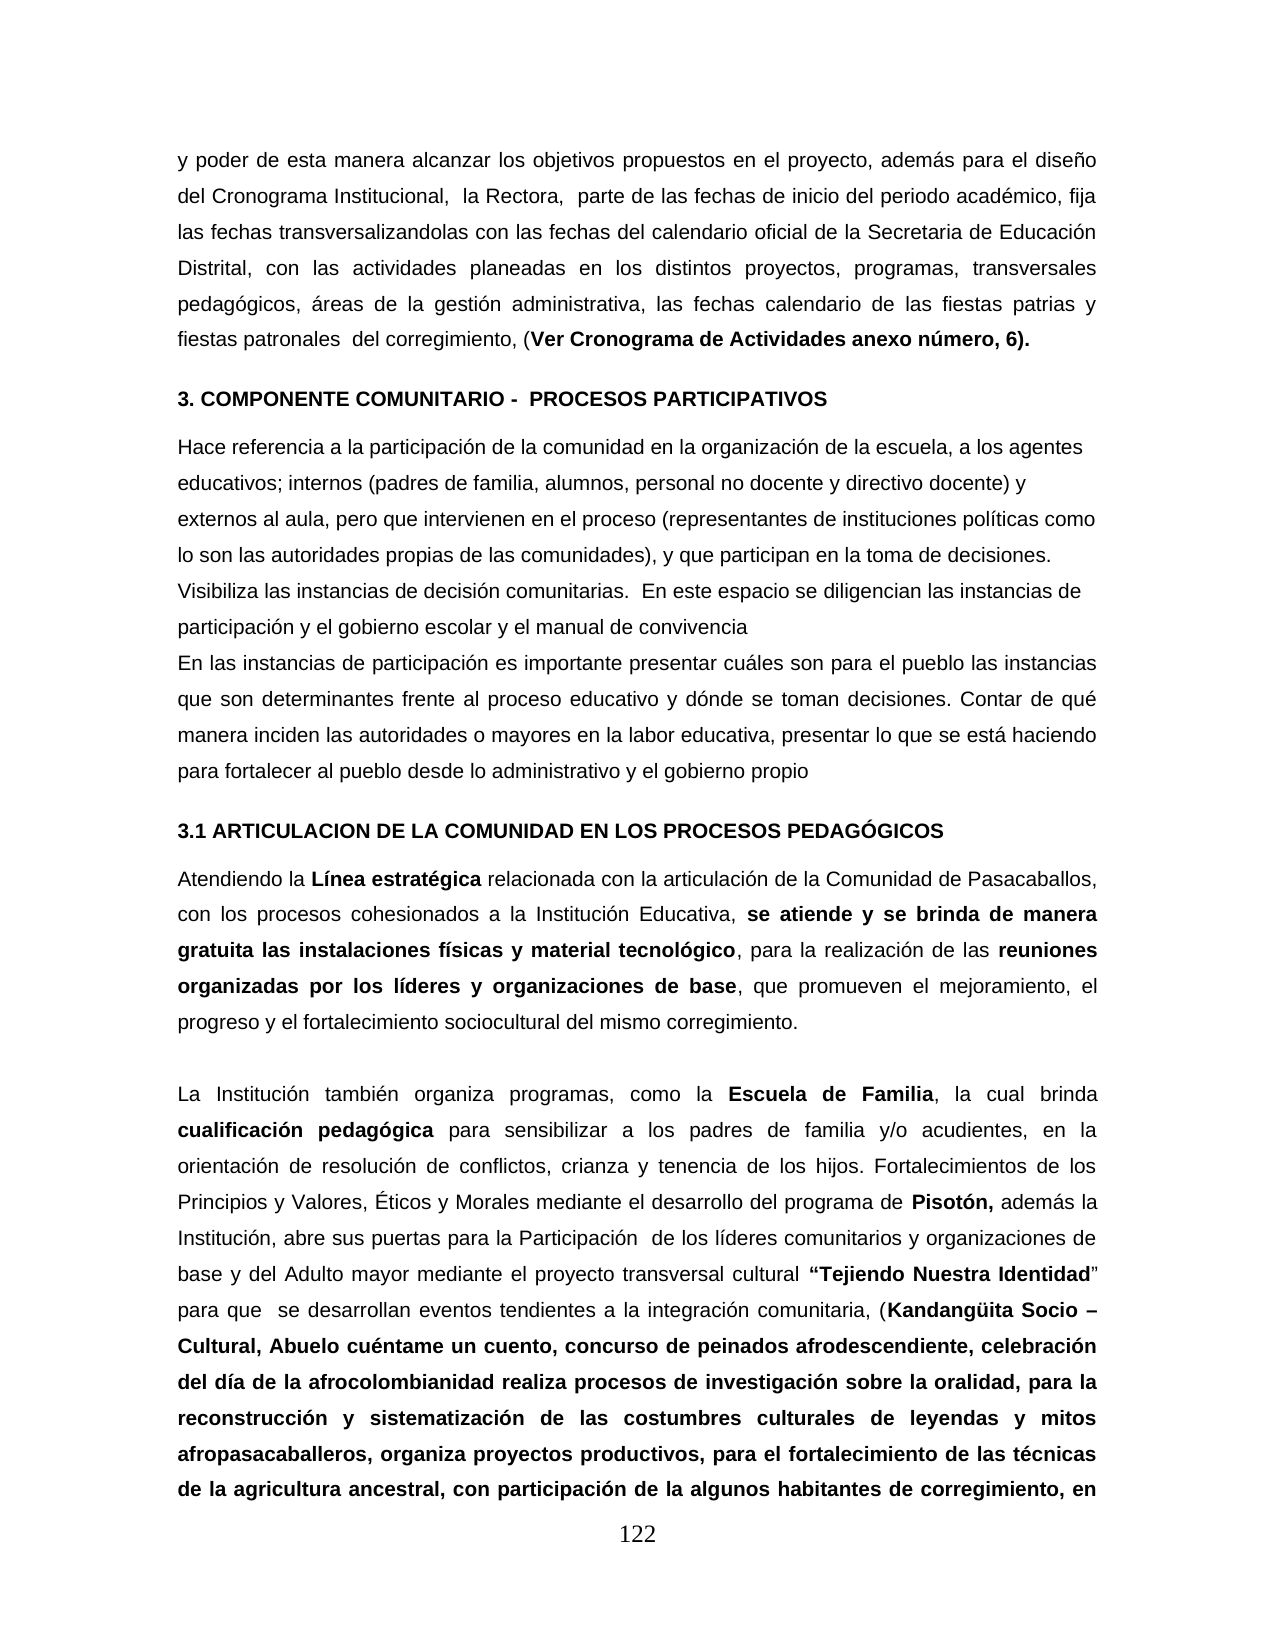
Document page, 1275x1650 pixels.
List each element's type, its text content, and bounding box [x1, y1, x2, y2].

text En las instancias de participación es importante presentar cuáles son para el pueblo las instancias que son determinantes frente al proceso educativo y dónde se toman decisiones. Contar de qué manera inciden las autoridades o mayores en la labor educativa, presentar lo que se está haciendo para fortalecer al pueblo desde lo administrativo y el gobierno propio [177, 651, 1098, 782]
text Atendiendo la Línea estratégica relacionada con la articulación de la Comunidad de Pasacaballos, con los procesos cohesionados a la Institución Educativa, se atiende y se brinda de manera gratuita las instalaciones físicas y material tecnológico, para la realización de las reuniones organizadas por los líderes y organizaciones de base, que promueven el mejoramiento, el progreso y el fortalecimiento sociocultural del mismo corregimiento. [177, 866, 1098, 1034]
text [177, 148, 1098, 351]
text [177, 1082, 1098, 1501]
text 3. COMPONENTE COMUNITARIO - PROCESOS PARTICIPATIVOS [177, 387, 1098, 411]
text Hace referencia a la participación de la comunidad en la organización de la escuela, a los agentes educativos; internos (padres de familia, alumnos, personal no docente y directivo docente) y externos al aula, pero que intervienen en el proceso (representantes de instituciones políticas como lo son las autoridades propias de las comunidades), y que participan en la toma de decisiones. Visibiliza las instancias de decisión comunitarias. En este espacio se diligencian las instancias de participación y el gobierno escolar y el manual de convivencia [177, 435, 1098, 639]
text 3.1 ARTICULACION DE LA COMUNIDAD EN LOS PROCESOS PEDAGÓGICOS [177, 818, 1098, 842]
